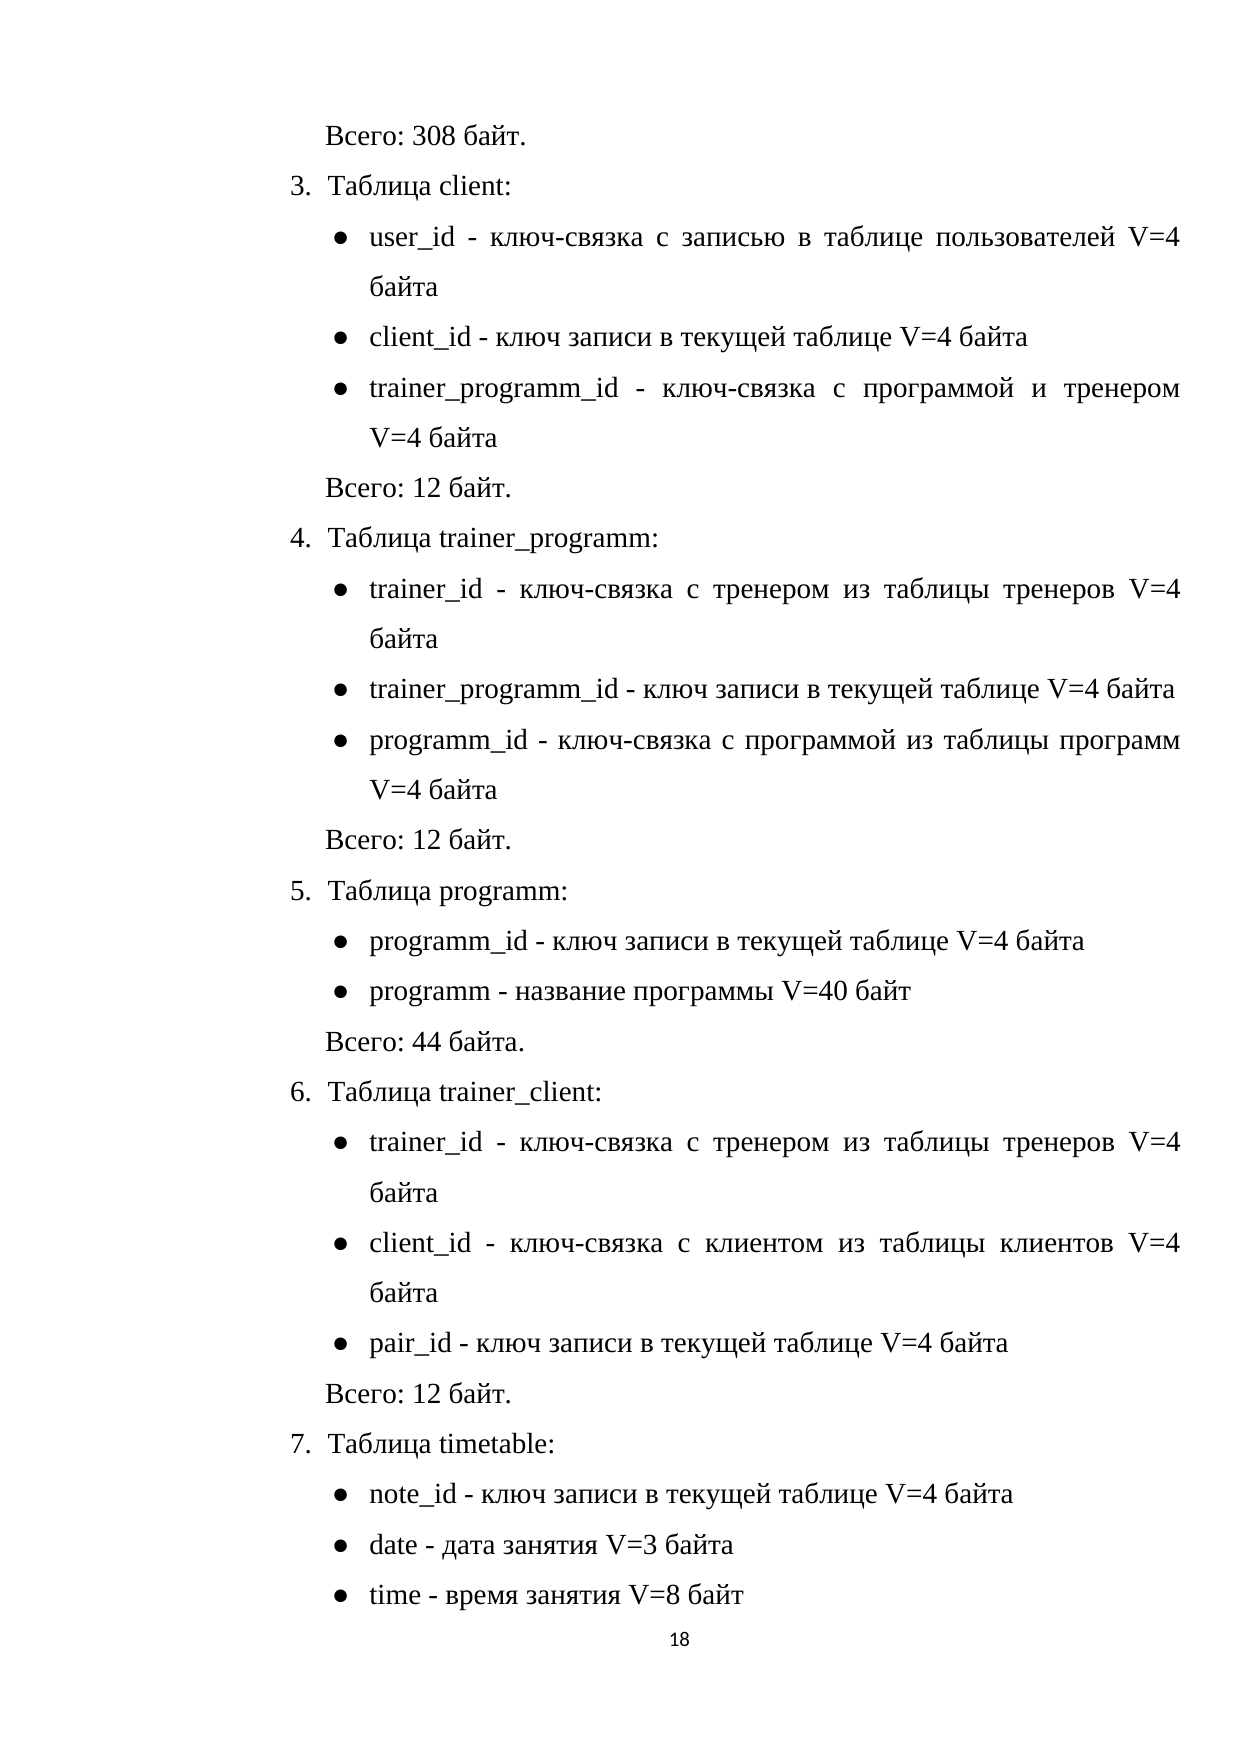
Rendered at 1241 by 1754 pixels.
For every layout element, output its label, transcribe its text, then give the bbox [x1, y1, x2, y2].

list pair_id - ключ записи в текущей таблице V=4 байта [332, 1326, 1181, 1359]
list Таблица trainer_programm: [290, 521, 1181, 554]
list note_id - ключ записи в текущей таблице V=4 байта [332, 1477, 1181, 1510]
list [332, 219, 1181, 303]
list Таблица programm: [290, 873, 1181, 906]
list trainer_programm_id - ключ записи в текущей таблице V=4 байта [332, 672, 1181, 705]
list Таблица trainer_client: [290, 1074, 1181, 1108]
list Таблица client: [290, 168, 1181, 202]
text Всего: 44 байта. [177, 1024, 1181, 1057]
text Всего: 12 байт. [177, 470, 1181, 504]
list client_id - ключ записи в текущей таблице V=4 байта [332, 319, 1181, 353]
list trainer_id - ключ-связка с тренером из таблицы тренеров V=4 байта [332, 1124, 1181, 1208]
list client_id - ключ-связка с клиентом из таблицы клиентов V=4 байта [332, 1225, 1181, 1309]
text Всего: 308 байт. [177, 118, 1181, 152]
list programm_id - ключ-связка с программой из таблицы программ V=4 байта [332, 722, 1181, 806]
list programm - название программы V=40 байт [332, 973, 1181, 1007]
list trainer_id - ключ-связка с тренером из таблицы тренеров V=4 байта [332, 571, 1181, 655]
list date - дата занятия V=3 байта [332, 1527, 1181, 1560]
list Таблица timetable: [290, 1426, 1181, 1460]
text Всего: 12 байт. [177, 1376, 1181, 1409]
list programm_id - ключ записи в текущей таблице V=4 байта [332, 923, 1181, 957]
list time - время занятия V=8 байт [332, 1577, 1181, 1611]
text Всего: 12 байт. [177, 822, 1181, 856]
list trainer_programm_id - ключ-связка с программой и тренером V=4 байта [332, 370, 1181, 453]
